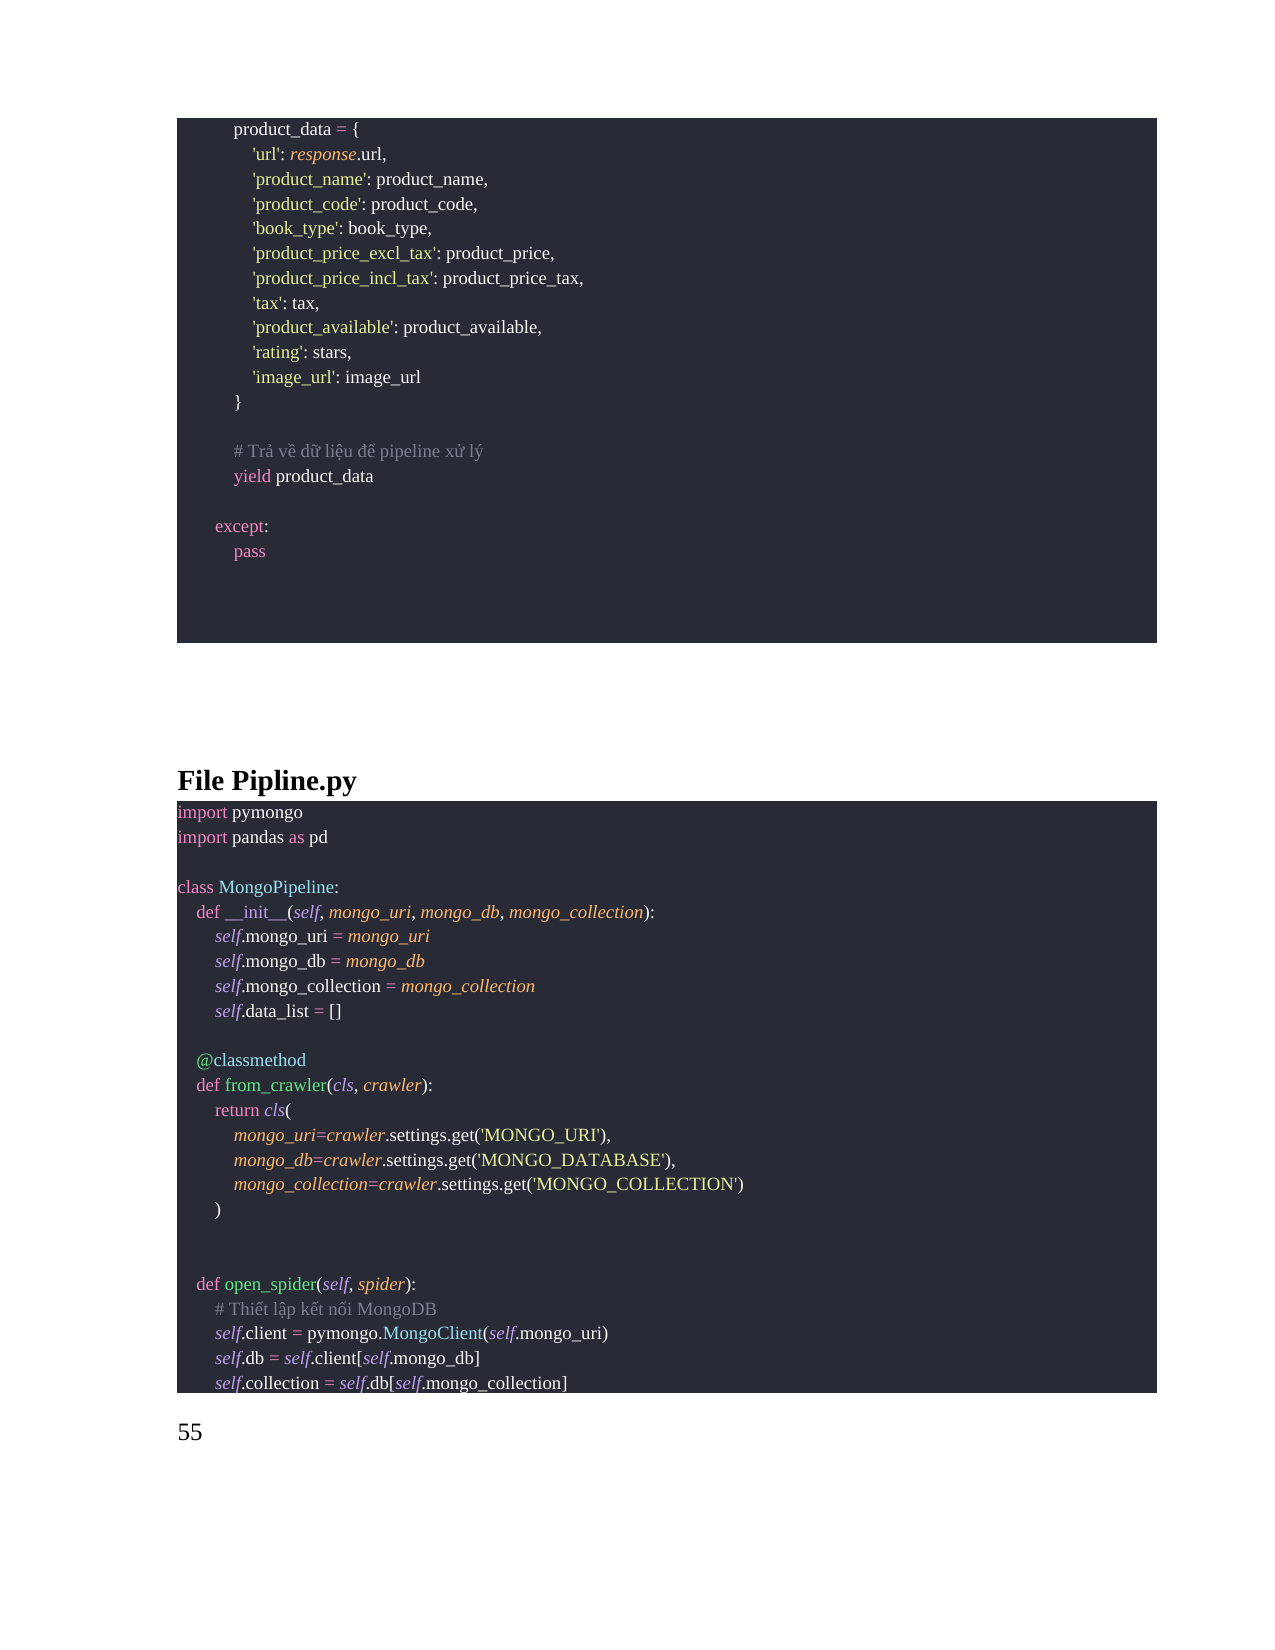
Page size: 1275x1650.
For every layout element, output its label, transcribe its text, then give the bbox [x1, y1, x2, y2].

text class MongoPipeline: [177, 876, 1157, 897]
text except: [177, 515, 1157, 536]
text import pandas as pd [177, 826, 1157, 848]
text 'rating': stars, [177, 341, 1157, 363]
text def open_spider(self, spider): [177, 1273, 1157, 1294]
text # Thiết lập kết nối MongoDB [177, 1297, 1157, 1319]
text self.client = pymongo.MongoClient(self.mongo_uri) [177, 1322, 1157, 1344]
text mongo_collection=crawler.settings.get('MONGO_COLLECTION') [177, 1173, 1157, 1195]
text 'product_price_excl_tax': product_price, [177, 242, 1157, 264]
text product_data = { [177, 118, 1157, 140]
text self.mongo_uri = mongo_uri [177, 925, 1157, 947]
text import pymongo [177, 801, 1157, 823]
text } [177, 391, 1157, 412]
text 'product_price_incl_tax': product_price_tax, [177, 267, 1157, 288]
text mongo_uri=crawler.settings.get('MONGO_URI'), [177, 1124, 1157, 1145]
text 'product_available': product_available, [177, 316, 1157, 338]
text 'url': response.url, [177, 143, 1157, 164]
text 'book_type': book_type, [177, 217, 1157, 239]
text ) [177, 1198, 1157, 1219]
text self.collection = self.db[self.mongo_collection] [177, 1372, 1157, 1393]
text mongo_db=crawler.settings.get('MONGO_DATABASE'), [177, 1148, 1157, 1170]
text self.db = self.client[self.mongo_db] [177, 1347, 1157, 1368]
text def from_crawler(cls, crawler): [177, 1074, 1157, 1096]
text 'product_name': product_name, [177, 168, 1157, 189]
text return cls( [177, 1099, 1157, 1120]
text @classmethod [177, 1049, 1157, 1071]
text File Pipline.py [177, 763, 1157, 796]
text 'tax': tax, [177, 292, 1157, 313]
text pass [177, 539, 1157, 561]
text # Trả về dữ liệu để pipeline xử lý [177, 440, 1157, 462]
text def __init__(self, mongo_uri, mongo_db, mongo_collection): [177, 901, 1157, 922]
text 'image_url': image_url [177, 366, 1157, 388]
text 'product_code': product_code, [177, 192, 1157, 214]
text self.mongo_collection = mongo_collection [177, 975, 1157, 996]
text self.mongo_db = mongo_db [177, 950, 1157, 972]
text yield product_data [177, 465, 1157, 487]
text self.data_list = [] [177, 1000, 1157, 1021]
